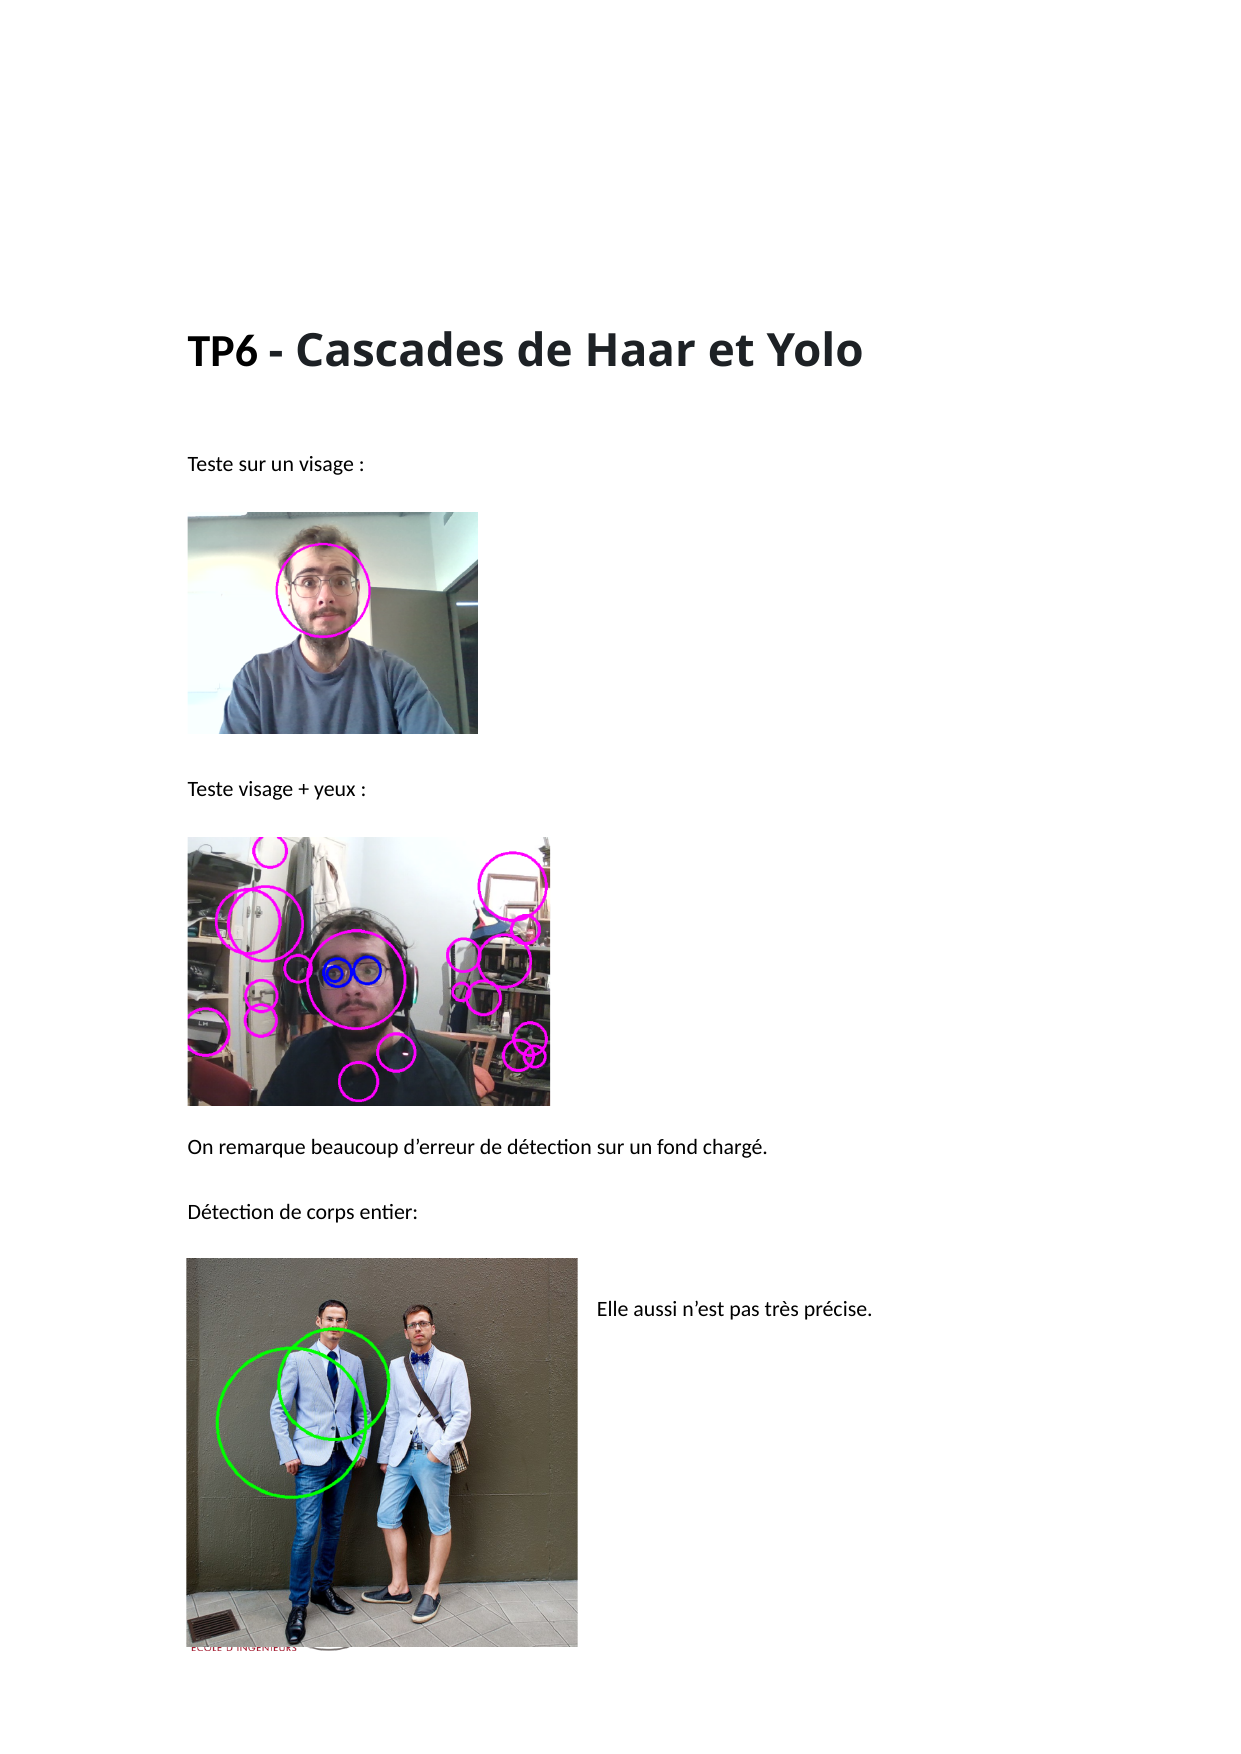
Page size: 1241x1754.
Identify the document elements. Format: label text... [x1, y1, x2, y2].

picture [187, 837, 550, 1106]
text Teste visage + yeux : [187, 773, 1053, 805]
text Teste sur un visage : [187, 448, 1053, 480]
subtitle TP6 - Cascades de Haar et Yolo [187, 316, 1053, 381]
text Détection de corps entier: [187, 1195, 1053, 1228]
picture [186, 1258, 578, 1651]
picture [187, 512, 478, 734]
text On remarque beaucoup d’erreur de détection sur un fond chargé. [187, 1130, 1053, 1163]
text Elle aussi n’est pas très précise. [578, 1293, 1053, 1325]
